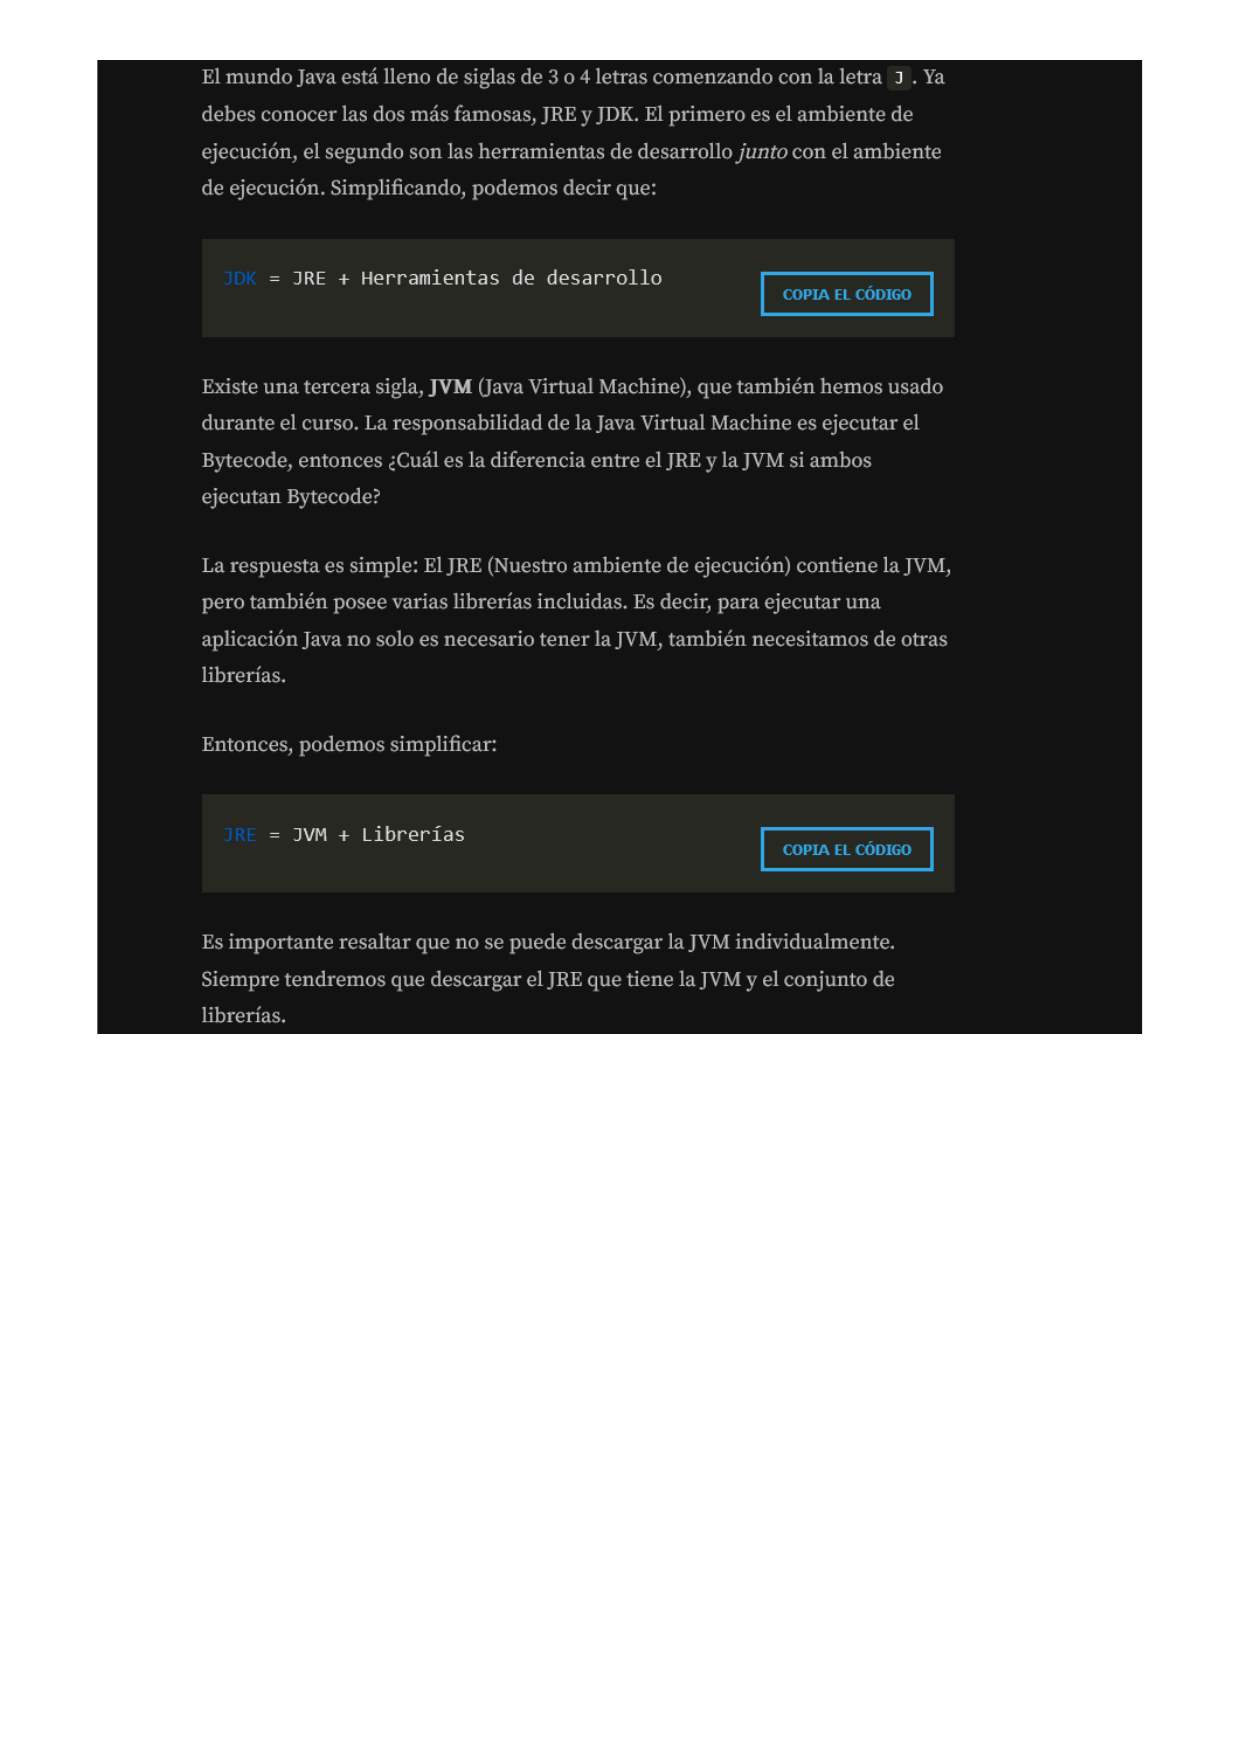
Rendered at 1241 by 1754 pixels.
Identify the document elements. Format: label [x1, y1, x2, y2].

picture [97, 60, 1143, 1034]
